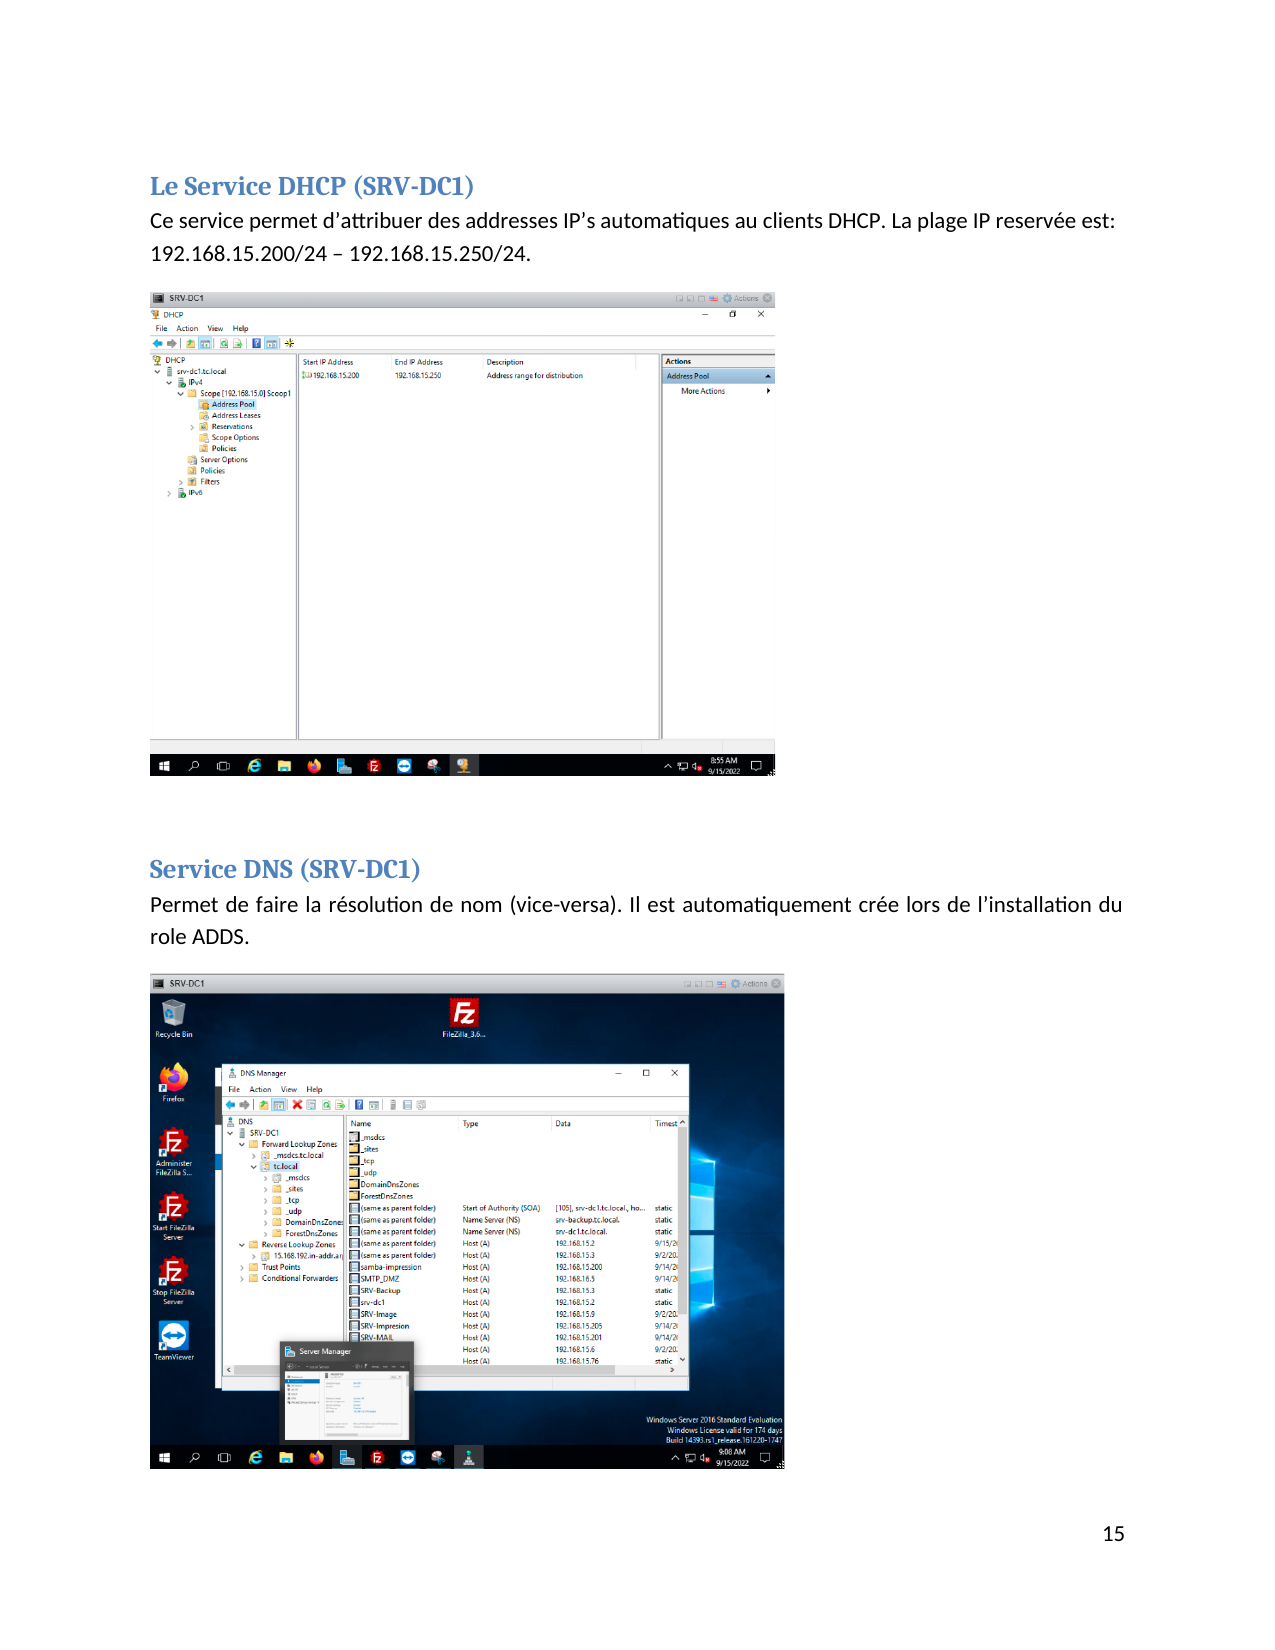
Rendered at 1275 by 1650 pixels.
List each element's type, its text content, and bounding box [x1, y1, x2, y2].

text Permet de faire la résolution de nom (vice-versa). Il est automatiquement crée lors de l’installation du role ADDS. [150, 890, 1125, 950]
picture [150, 973, 785, 1469]
text Ce service permet d’attribuer des addresses IP’s automatiques au clients DHCP. La plage IP reservée est: 192.168.15.200/24 – 192.168.15.250/24. [150, 207, 1125, 267]
subtitle Service DNS (SRV-DC1) [150, 854, 1125, 886]
picture [150, 292, 775, 776]
subtitle Le Service DHCP (SRV-DC1) [150, 171, 1125, 202]
